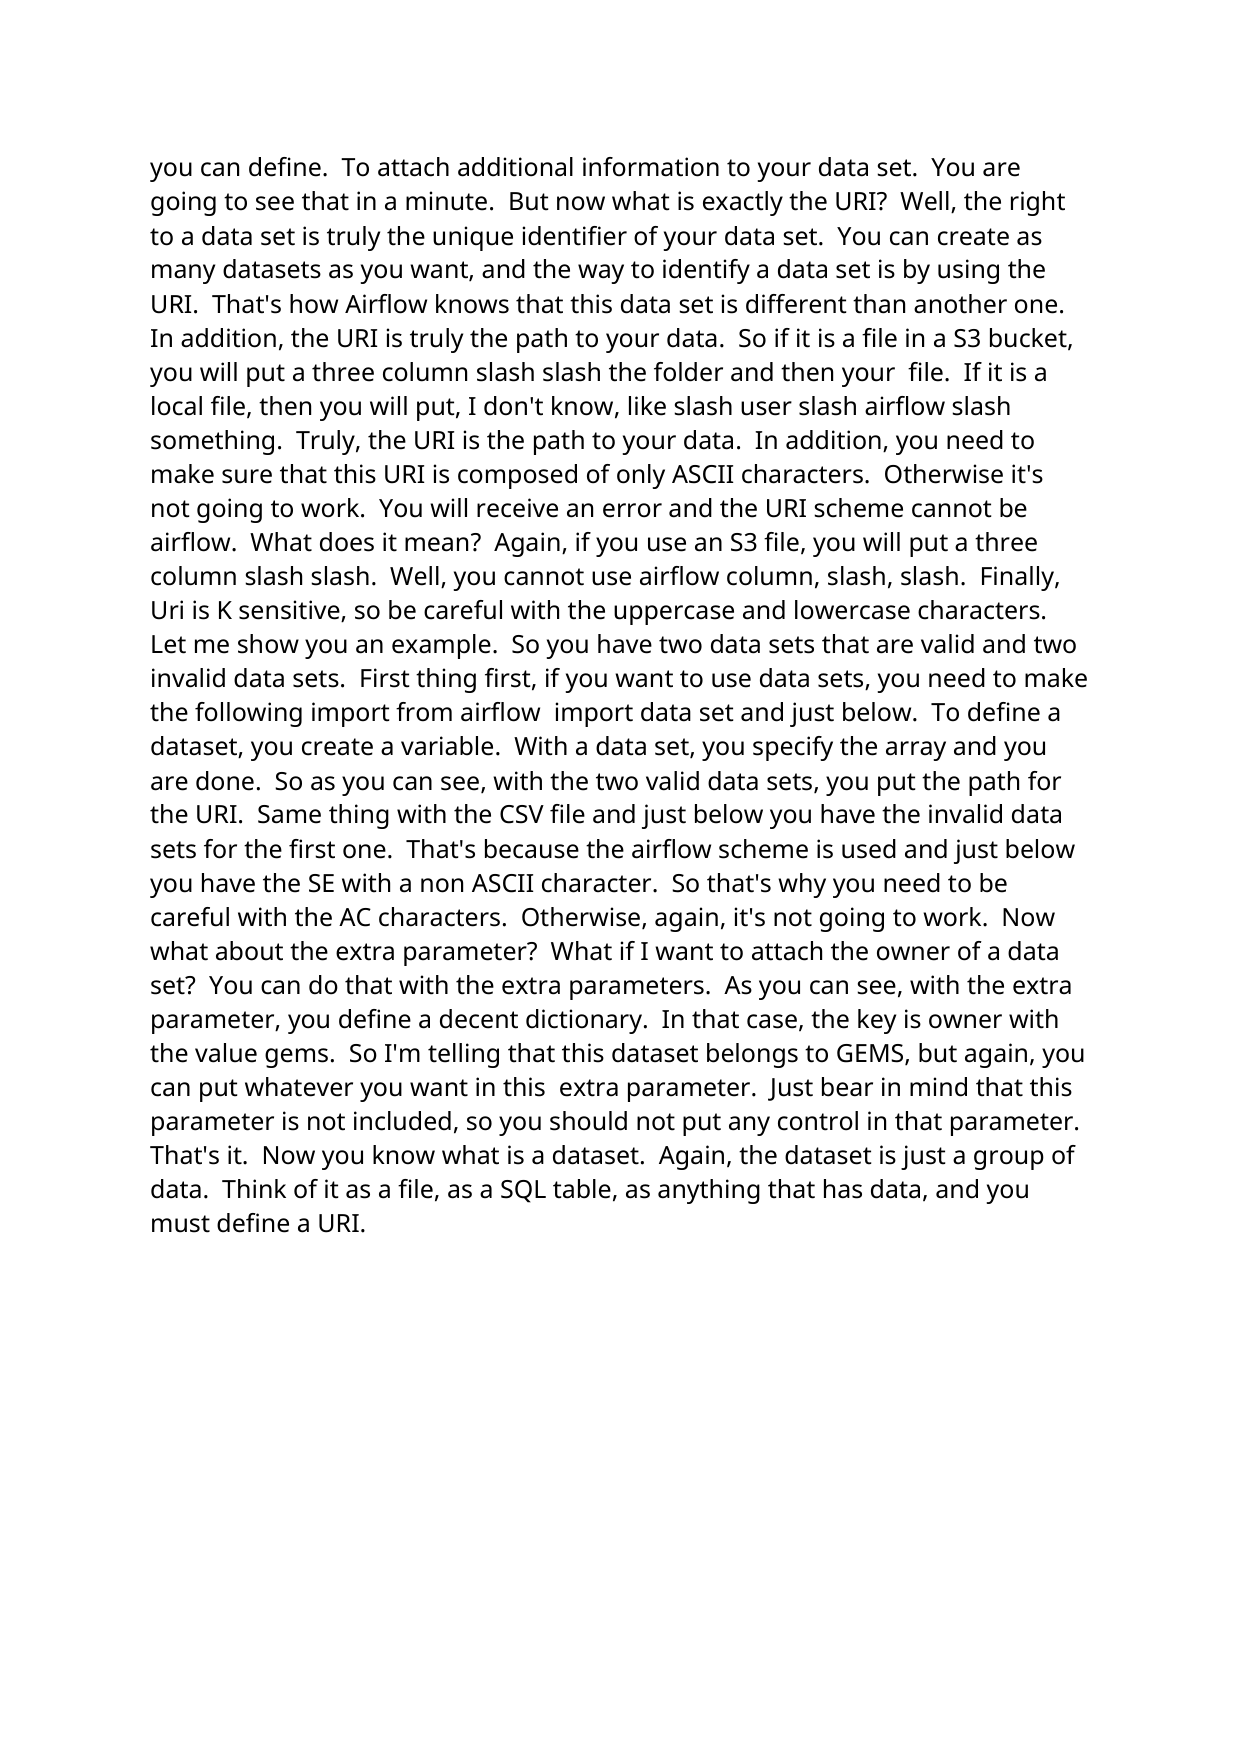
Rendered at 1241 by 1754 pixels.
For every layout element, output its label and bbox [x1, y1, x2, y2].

text [150, 150, 1090, 1240]
